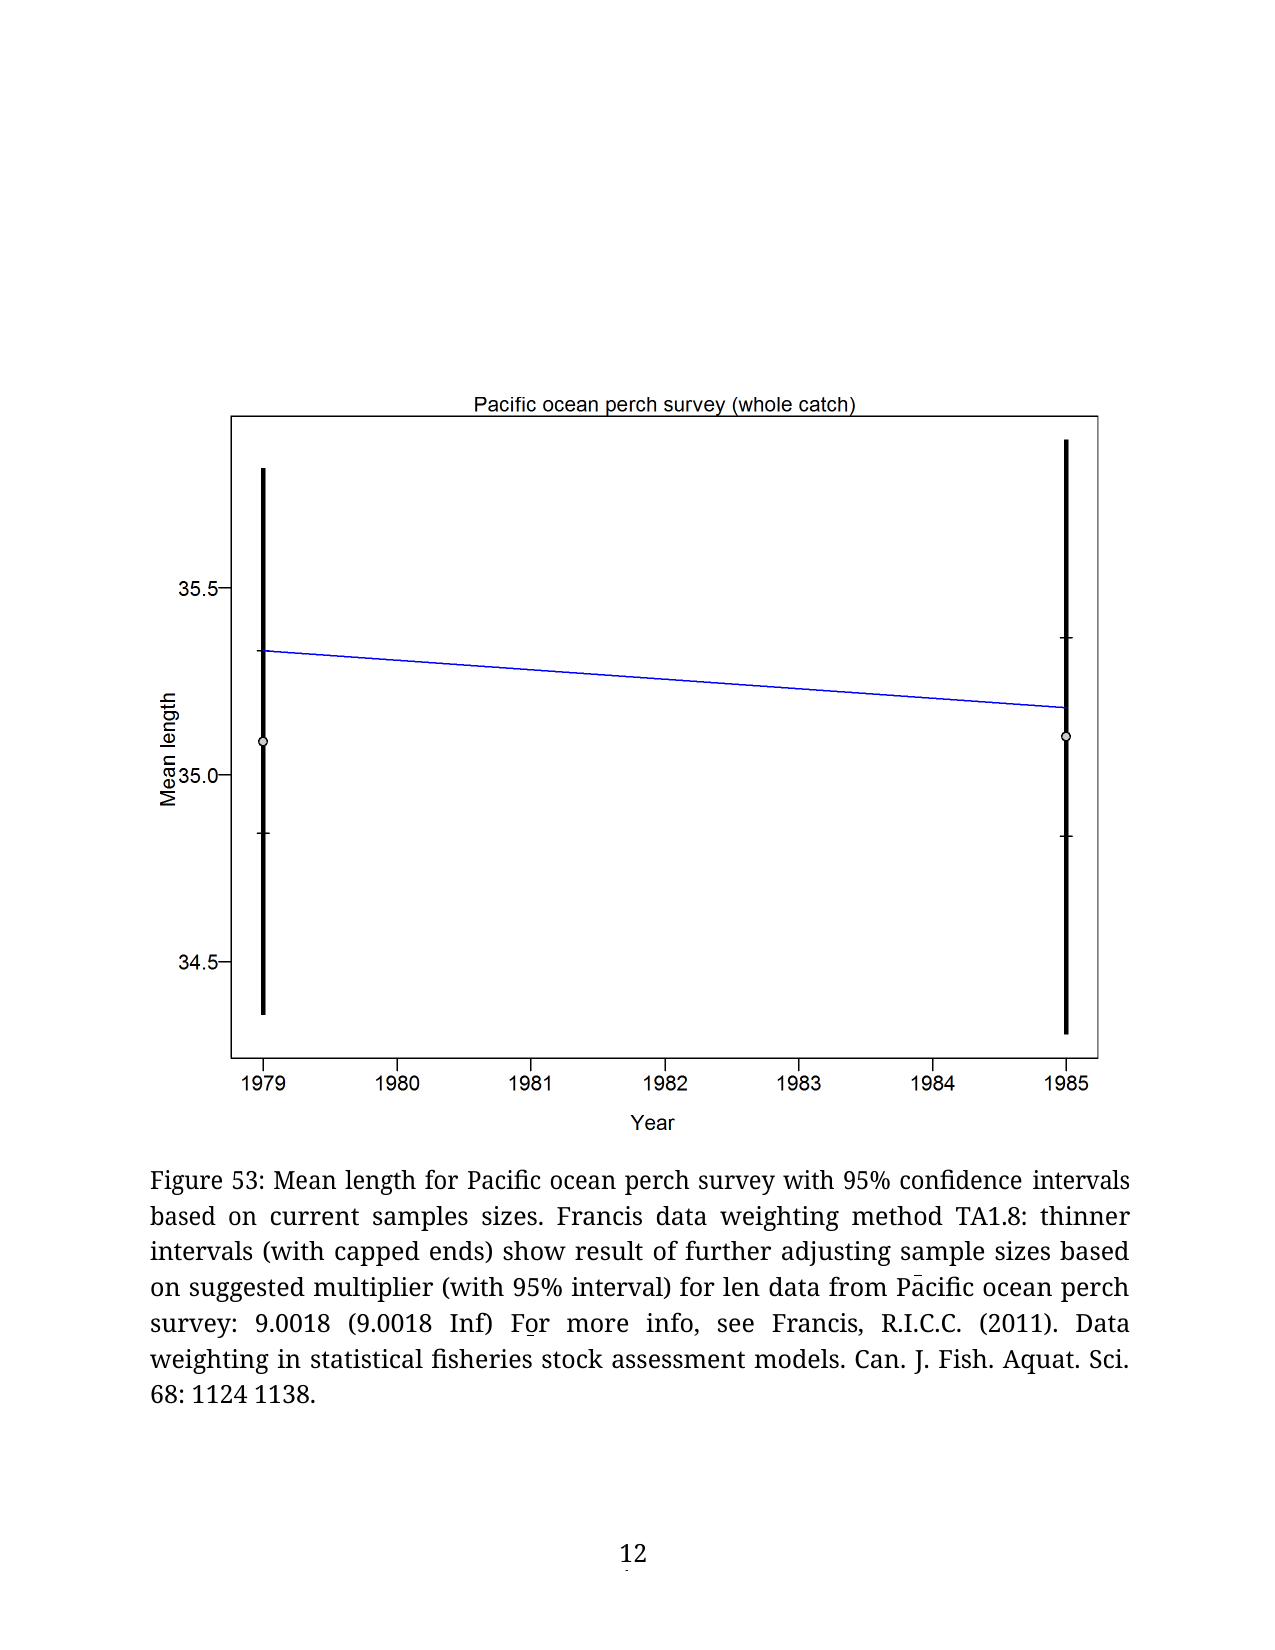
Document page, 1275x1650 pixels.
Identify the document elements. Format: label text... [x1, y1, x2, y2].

picture [159, 397, 1099, 1130]
text Figure 53: Mean length for Pacific ocean perch survey with 95% confidence intervals based on current samples sizes. Francis data weighting method TA1.8: thinner intervals (with capped ends) show result of further adjusting sample sizes based on suggested multiplier (with 95% interval) for len data from Pacific ocean perch survey: 9.0018 (9.0018 Inf) For more info, see Francis, R.I.C.C. (2011). Data weighting in statistical fisheries stock assessment models. Can. J. Fish. Aquat. Sci. 68: 1124 1138. [150, 1163, 1130, 1411]
